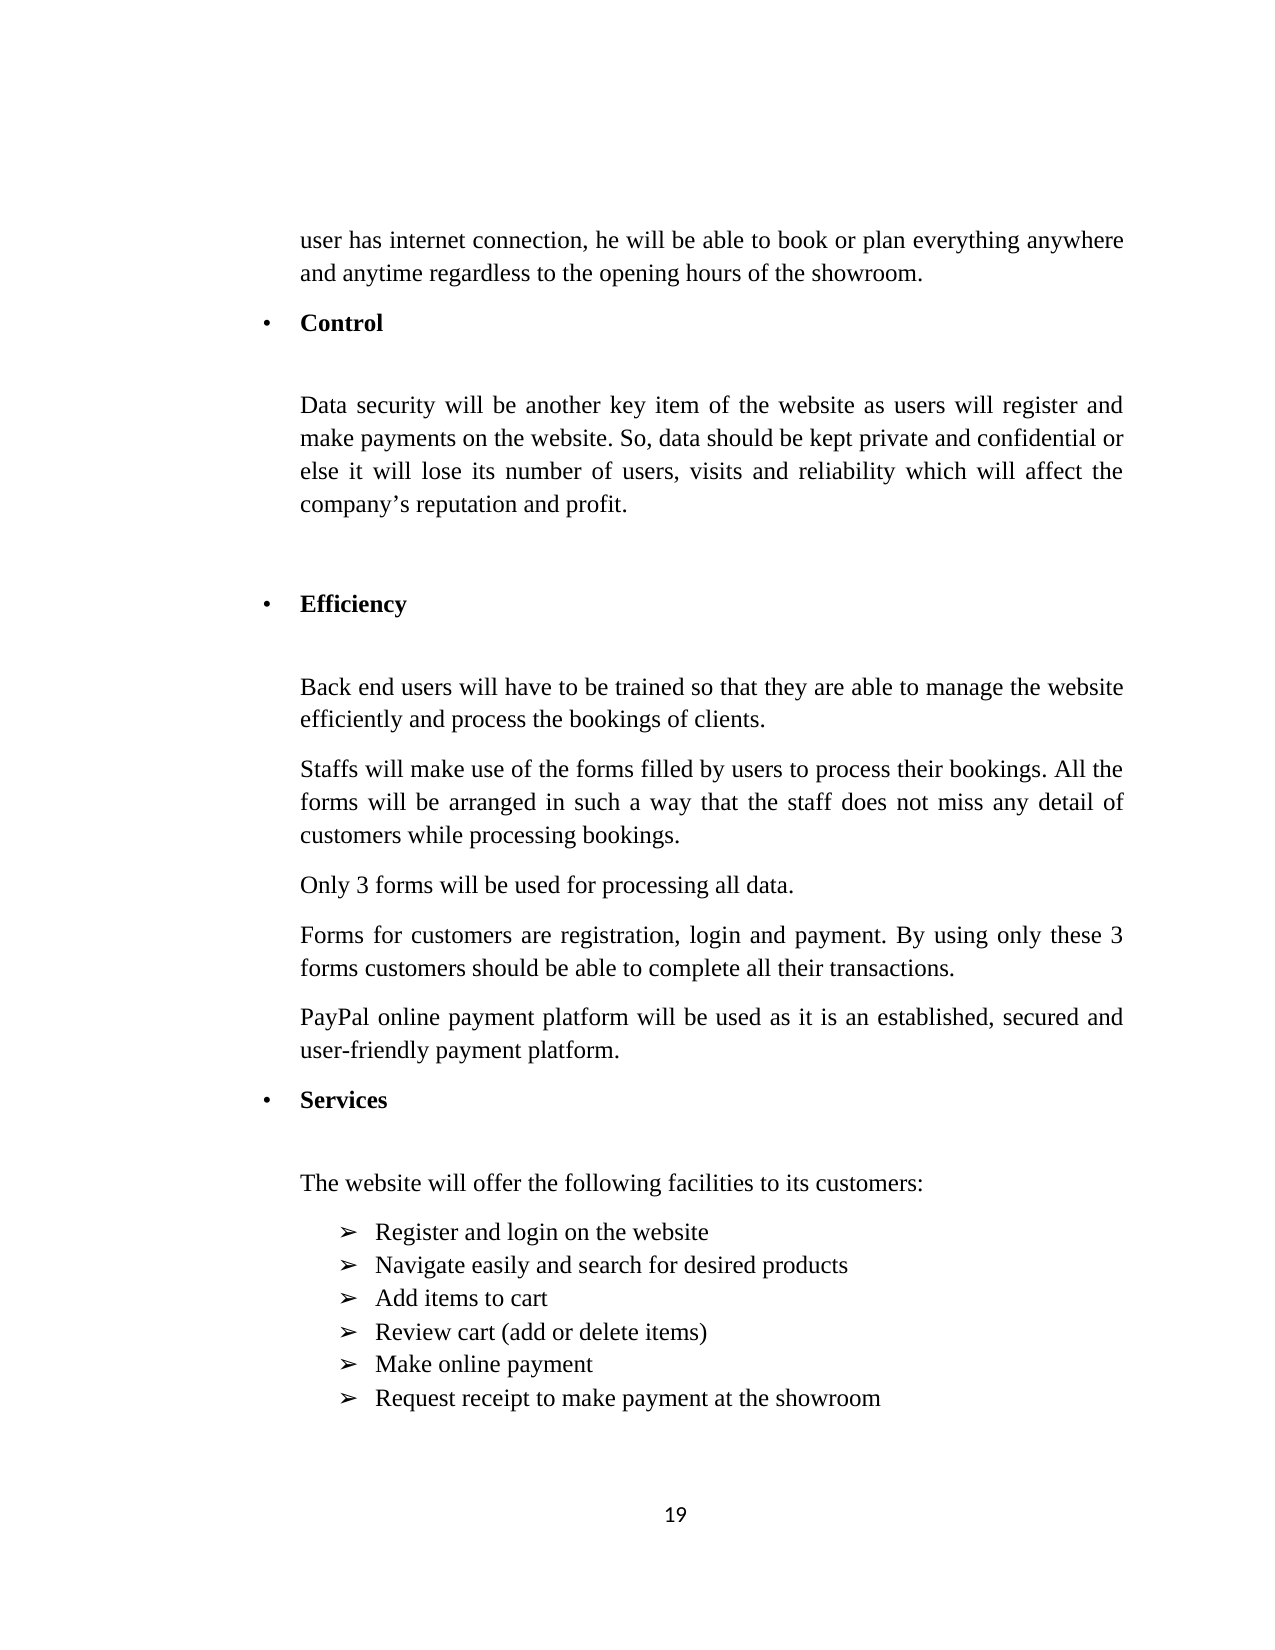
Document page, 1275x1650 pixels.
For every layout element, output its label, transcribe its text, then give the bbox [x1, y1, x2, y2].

list Register and login on the website [337, 1217, 1125, 1246]
list Make online payment [337, 1349, 1125, 1378]
text The website will offer the following facilities to its customers: [300, 1168, 1125, 1197]
list Efficiency [262, 589, 1125, 618]
text Only 3 forms will be used for processing all data. [300, 870, 1125, 899]
list Request receipt to make payment at the showroom [337, 1383, 1125, 1411]
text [300, 225, 1125, 287]
text PayPal online payment platform will be used as it is an established, secured and user-friendly payment platform. [300, 1002, 1125, 1064]
list Navigate easily and search for desired products [337, 1251, 1125, 1279]
text Staffs will make use of the forms filled by users to process their bookings. All the forms will be arranged in such a way that the staff does not miss any detail of customers while processing bookings. [300, 754, 1125, 849]
list Services [262, 1085, 1125, 1114]
list Review cart (add or delete items) [337, 1317, 1125, 1345]
text Data security will be another key item of the website as users will register and make payments on the website. So, data should be kept private and confidential or else it will lose its number of users, visits and reliability which will affect the company’s reputation and profit. [300, 390, 1125, 518]
text Back end users will have to be trained so that they are able to manage the website efficiently and process the bookings of clients. [300, 672, 1125, 733]
text Forms for customers are registration, login and payment. By using only these 3 forms customers should be able to complete all their transactions. [300, 920, 1125, 981]
list Control [262, 308, 1125, 336]
list Add items to cart [337, 1283, 1125, 1312]
